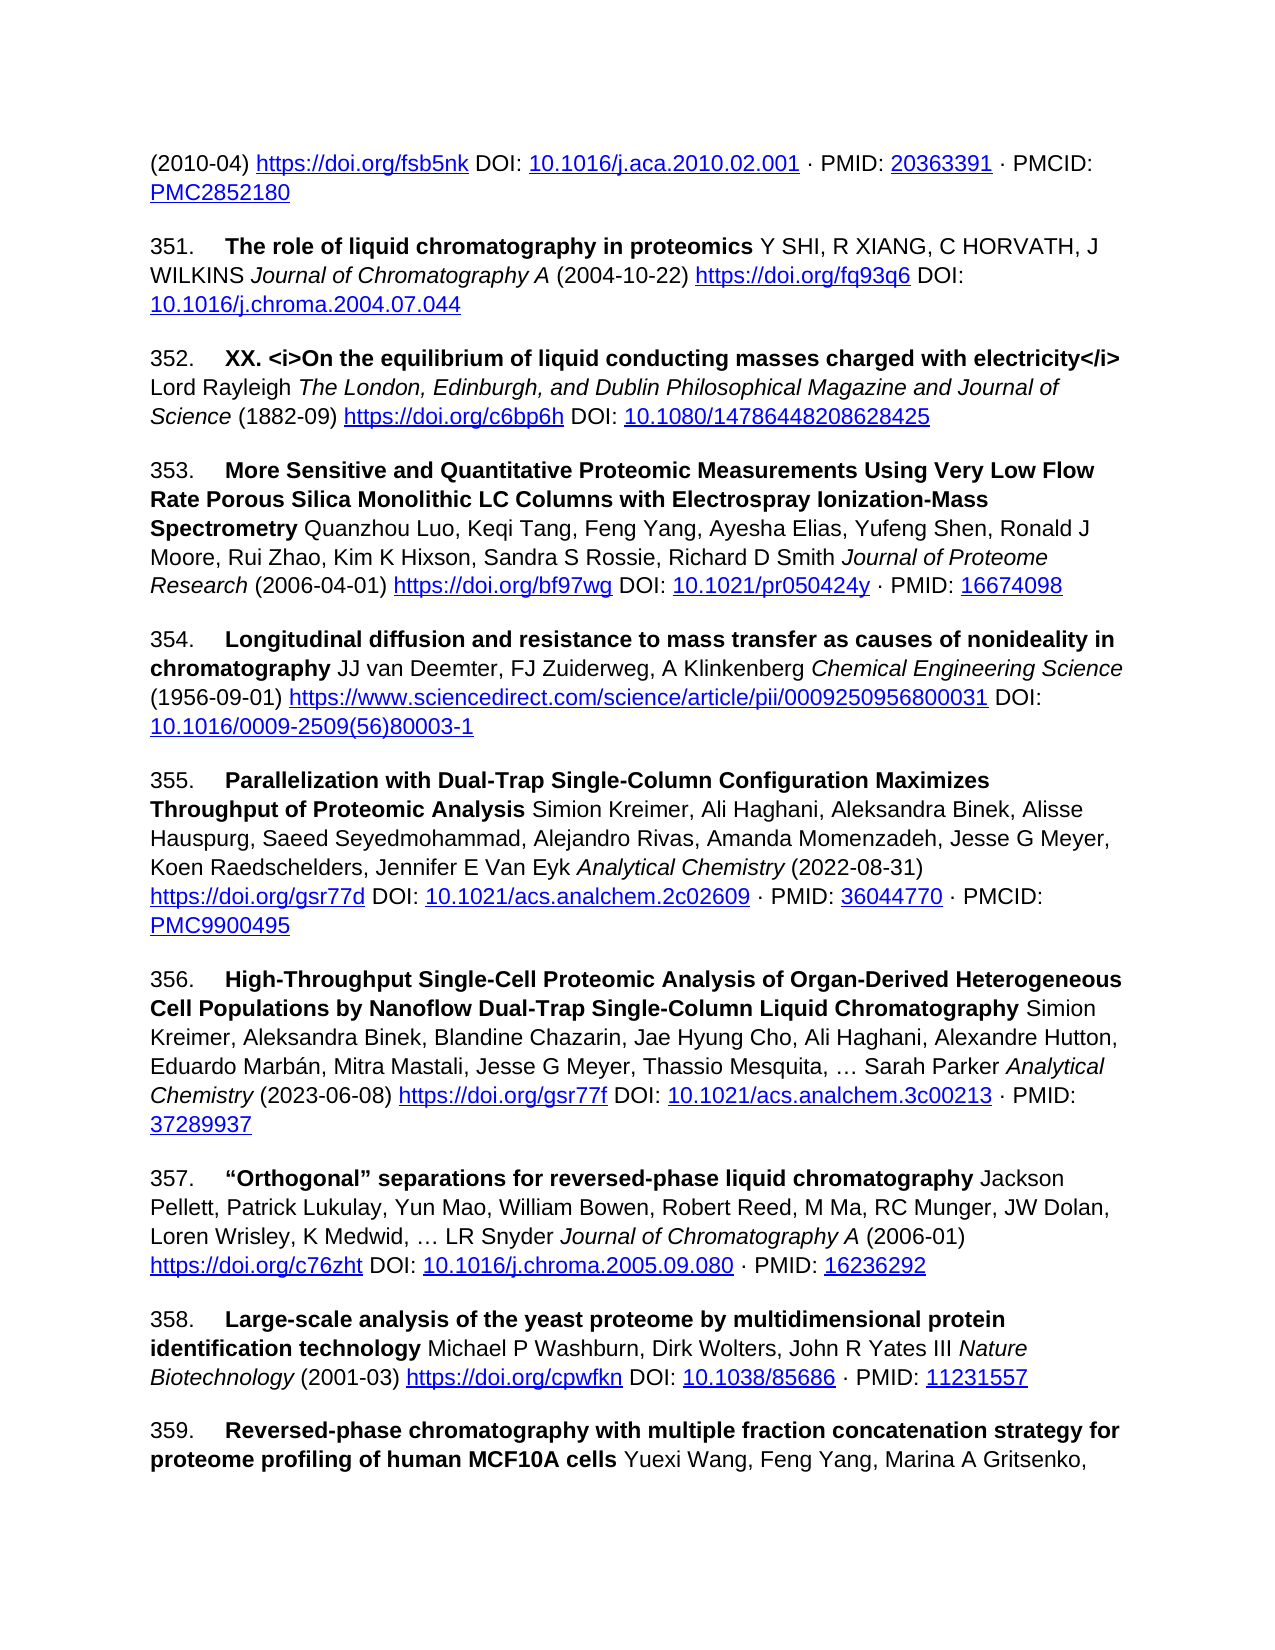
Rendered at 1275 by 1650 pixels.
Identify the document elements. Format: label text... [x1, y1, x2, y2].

text 353. More Sensitive and Quantitative Proteomic Measurements Using Very Low Flow Rate Porous Silica Monolithic LC Columns with Electrospray Ionization-Mass Spectrometry Quanzhou Luo, Keqi Tang, Feng Yang, Ayesha Elias, Yufeng Shen, Ronald J Moore, Rui Zhao, Kim K Hixson, Sandra S Rossie, Richard D Smith Journal of Proteome Research (2006-04-01) https://doi.org/bf97wg DOI: 10.1021/pr050424y · PMID: 16674098 [150, 457, 1125, 599]
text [150, 1417, 1125, 1473]
text 355. Parallelization with Dual-Trap Single-Column Configuration Maximizes Throughput of Proteomic Analysis Simion Kreimer, Ali Haghani, Aleksandra Binek, Alisse Hauspurg, Saeed Seyedmohammad, Alejandro Rivas, Amanda Momenzadeh, Jesse G Meyer, Koen Raedschelders, Jennifer E Van Eyk Analytical Chemistry (2022-08-31) https://doi.org/gsr77d DOI: 10.1021/acs.analchem.2c02609 · PMID: 36044770 · PMCID: PMC9900495 [150, 767, 1125, 938]
text 356. High-Throughput Single-Cell Proteomic Analysis of Organ-Derived Heterogeneous Cell Populations by Nanoflow Dual-Trap Single-Column Liquid Chromatography Simion Kreimer, Aleksandra Binek, Blandine Chazarin, Jae Hyung Cho, Ali Haghani, Alexandre Hutton, Eduardo Marbán, Mitra Mastali, Jesse G Meyer, Thassio Mesquita, … Sarah Parker Analytical Chemistry (2023-06-08) https://doi.org/gsr77f DOI: 10.1021/acs.analchem.3c00213 · PMID: 37289937 [150, 966, 1125, 1137]
text 357. “Orthogonal” separations for reversed-phase liquid chromatography Jackson Pellett, Patrick Lukulay, Yun Mao, William Bowen, Robert Reed, M Ma, RC Munger, JW Dolan, Loren Wrisley, K Medwid, … LR Snyder Journal of Chromatography A (2006-01) https://doi.org/c76zht DOI: 10.1016/j.chroma.2005.09.080 · PMID: 16236292 [150, 1165, 1125, 1278]
text 352. XX. <i>On the equilibrium of liquid conducting masses charged with electricity</i> Lord Rayleigh The London, Edinburgh, and Dublin Philosophical Magazine and Journal of Science (1882-09) https://doi.org/c6bp6h DOI: 10.1080/14786448208628425 [150, 345, 1125, 429]
text 358. Large-scale analysis of the yeast proteome by multidimensional protein identification technology Michael P Washburn, Dirk Wolters, John R Yates III Nature Biotechnology (2001-03) https://doi.org/cpwfkn DOI: 10.1038/85686 · PMID: 11231557 [150, 1306, 1125, 1390]
text 351. The role of liquid chromatography in proteomics Y SHI, R XIANG, C HORVATH, J WILKINS Journal of Chromatography A (2004-10-22) https://doi.org/fq93q6 DOI: 10.1016/j.chroma.2004.07.044 [150, 233, 1125, 317]
text 354. Longitudinal diffusion and resistance to mass transfer as causes of nonideality in chromatography JJ van Deemter, FJ Zuiderweg, A Klinkenberg Chemical Engineering Science (1956-09-01) https://www.sciencedirect.com/science/article/pii/0009250956800031 DOI: 10.1016/0009-2509(56)80003-1 [150, 626, 1125, 740]
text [150, 150, 1125, 205]
